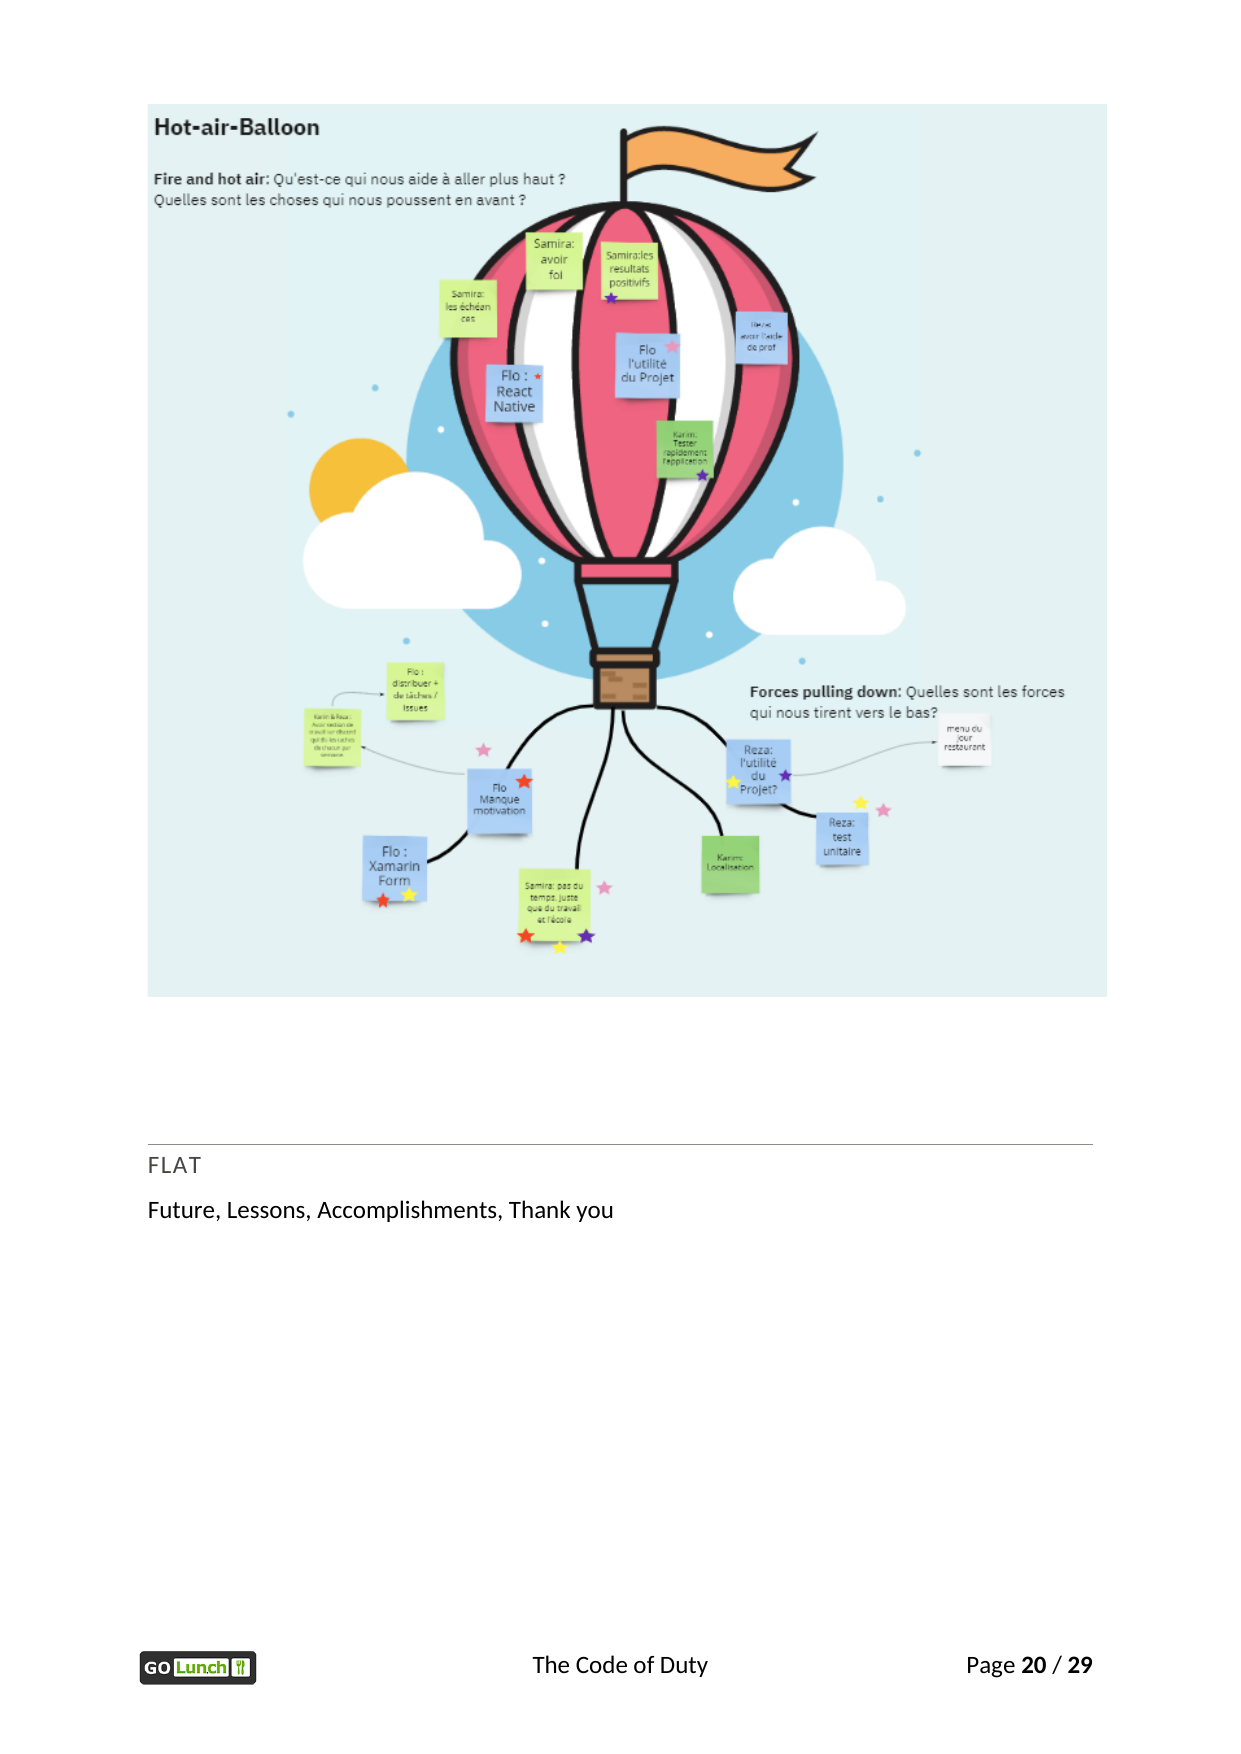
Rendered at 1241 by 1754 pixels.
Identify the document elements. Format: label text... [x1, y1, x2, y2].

picture [147, 104, 1107, 997]
picture [136, 1648, 260, 1687]
subtitle FLAT [148, 1145, 1093, 1180]
text Future, Lessons, Accomplishments, Thank you [148, 1195, 1093, 1225]
